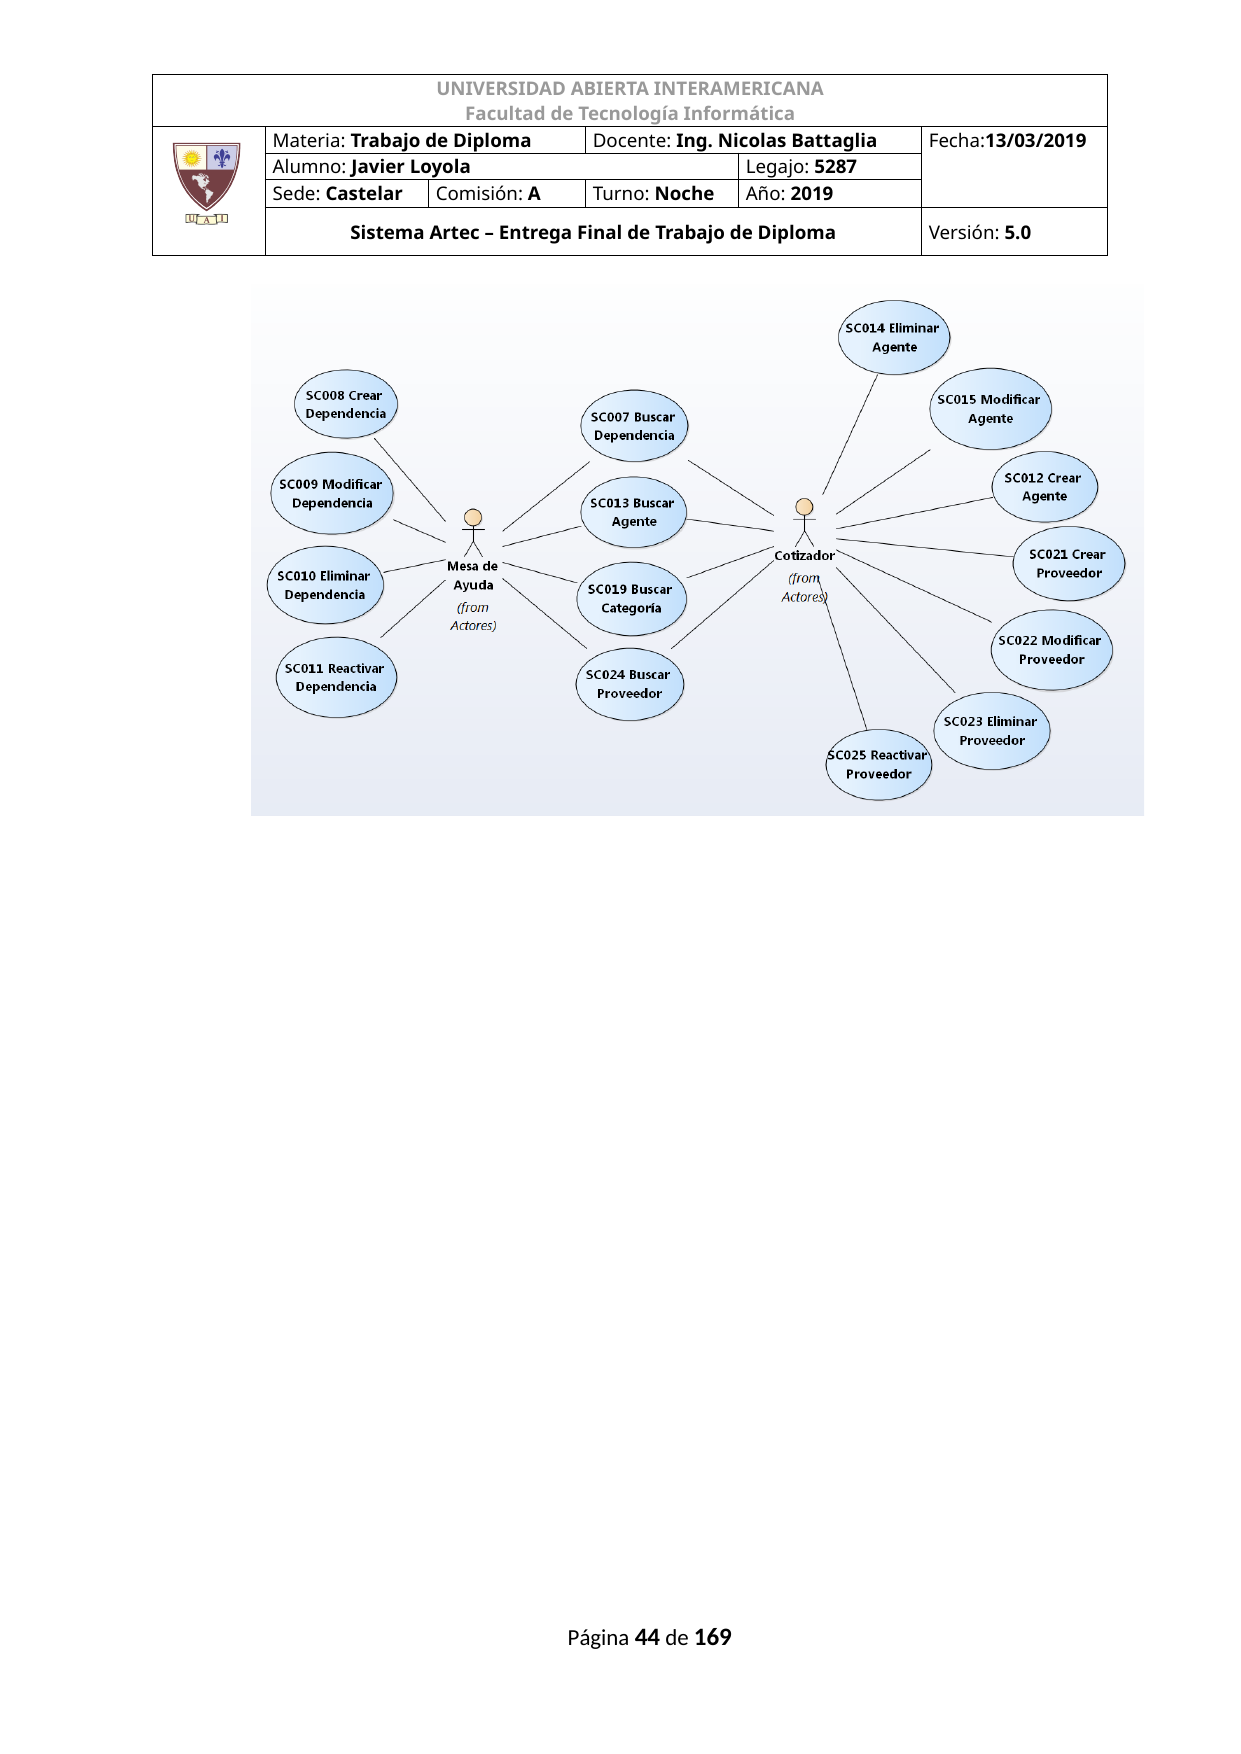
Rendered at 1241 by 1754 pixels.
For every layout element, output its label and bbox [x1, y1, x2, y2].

picture [251, 284, 1145, 816]
picture [157, 136, 257, 228]
